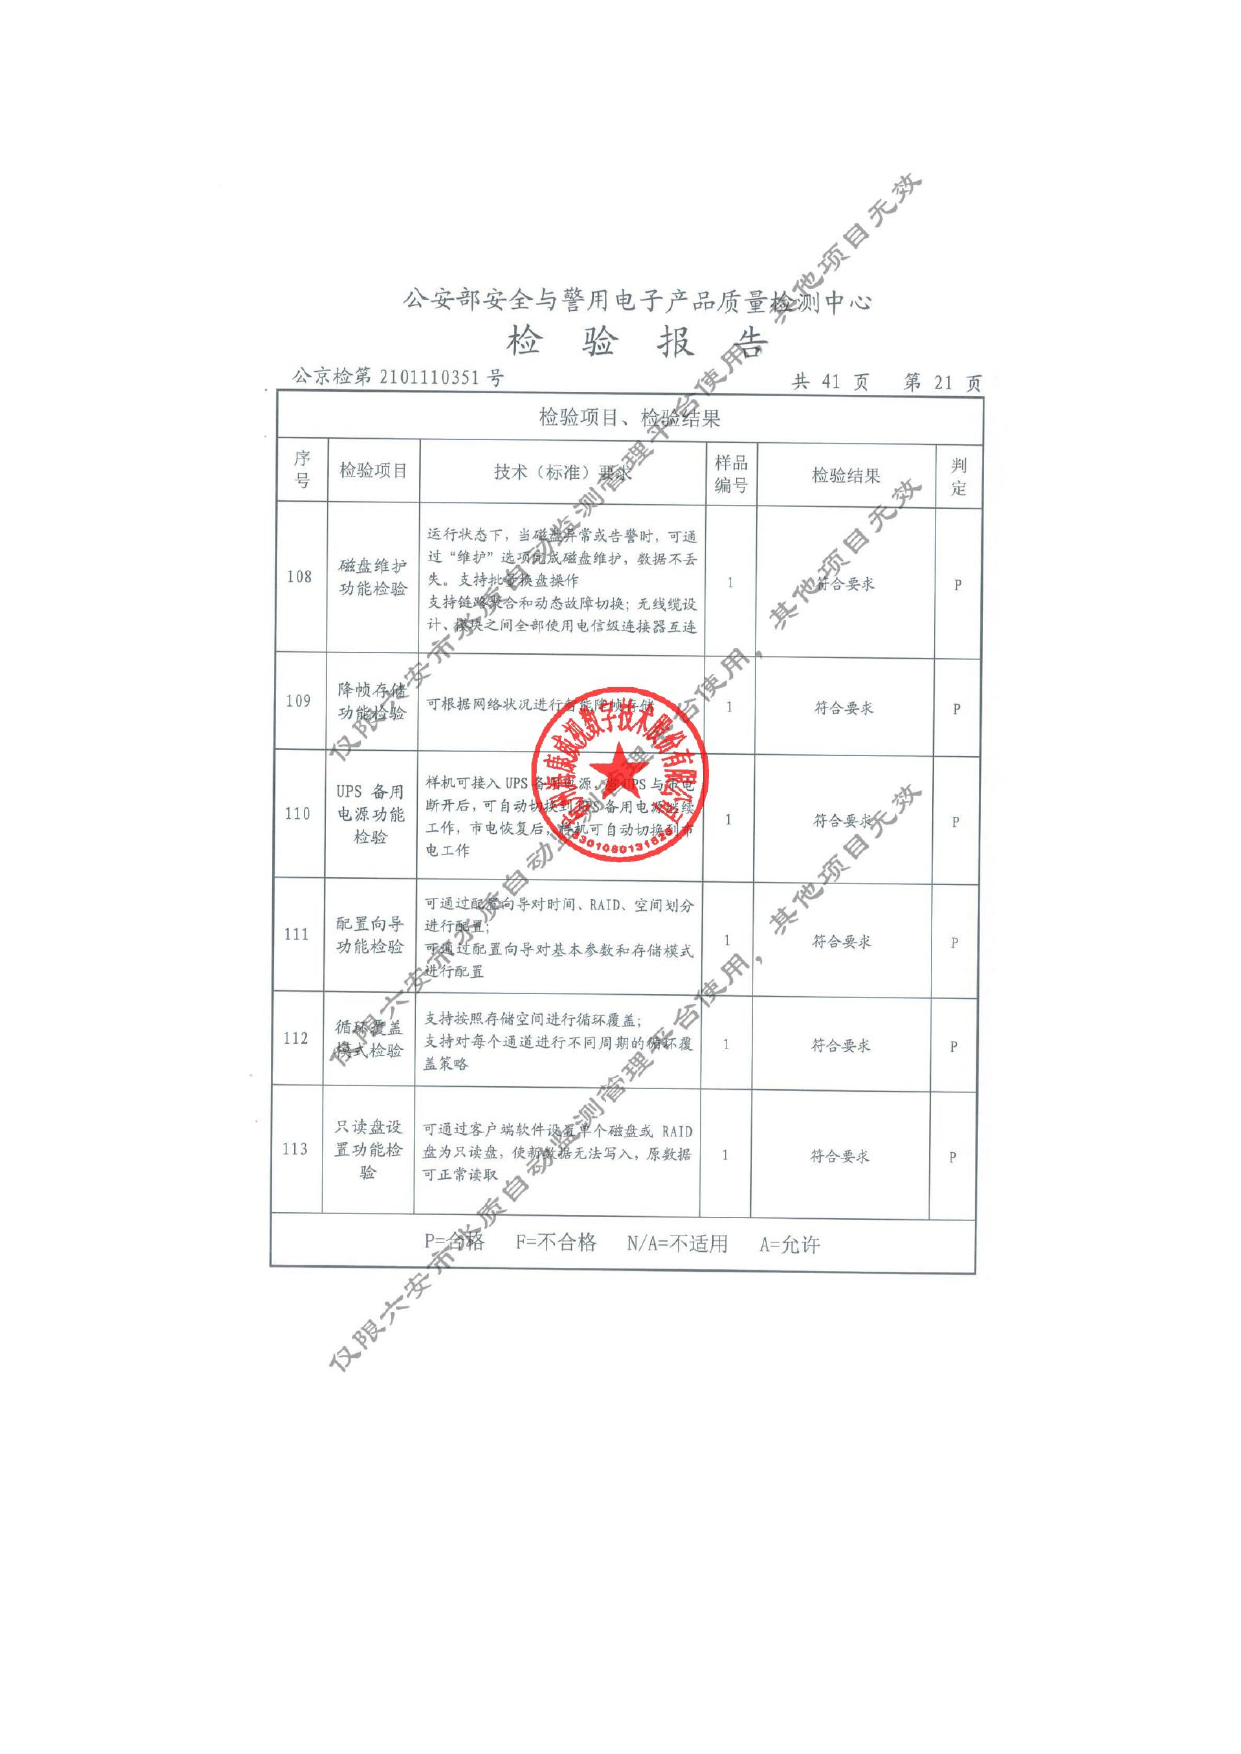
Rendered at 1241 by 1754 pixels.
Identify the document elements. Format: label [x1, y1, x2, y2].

picture [187, 162, 1053, 1386]
